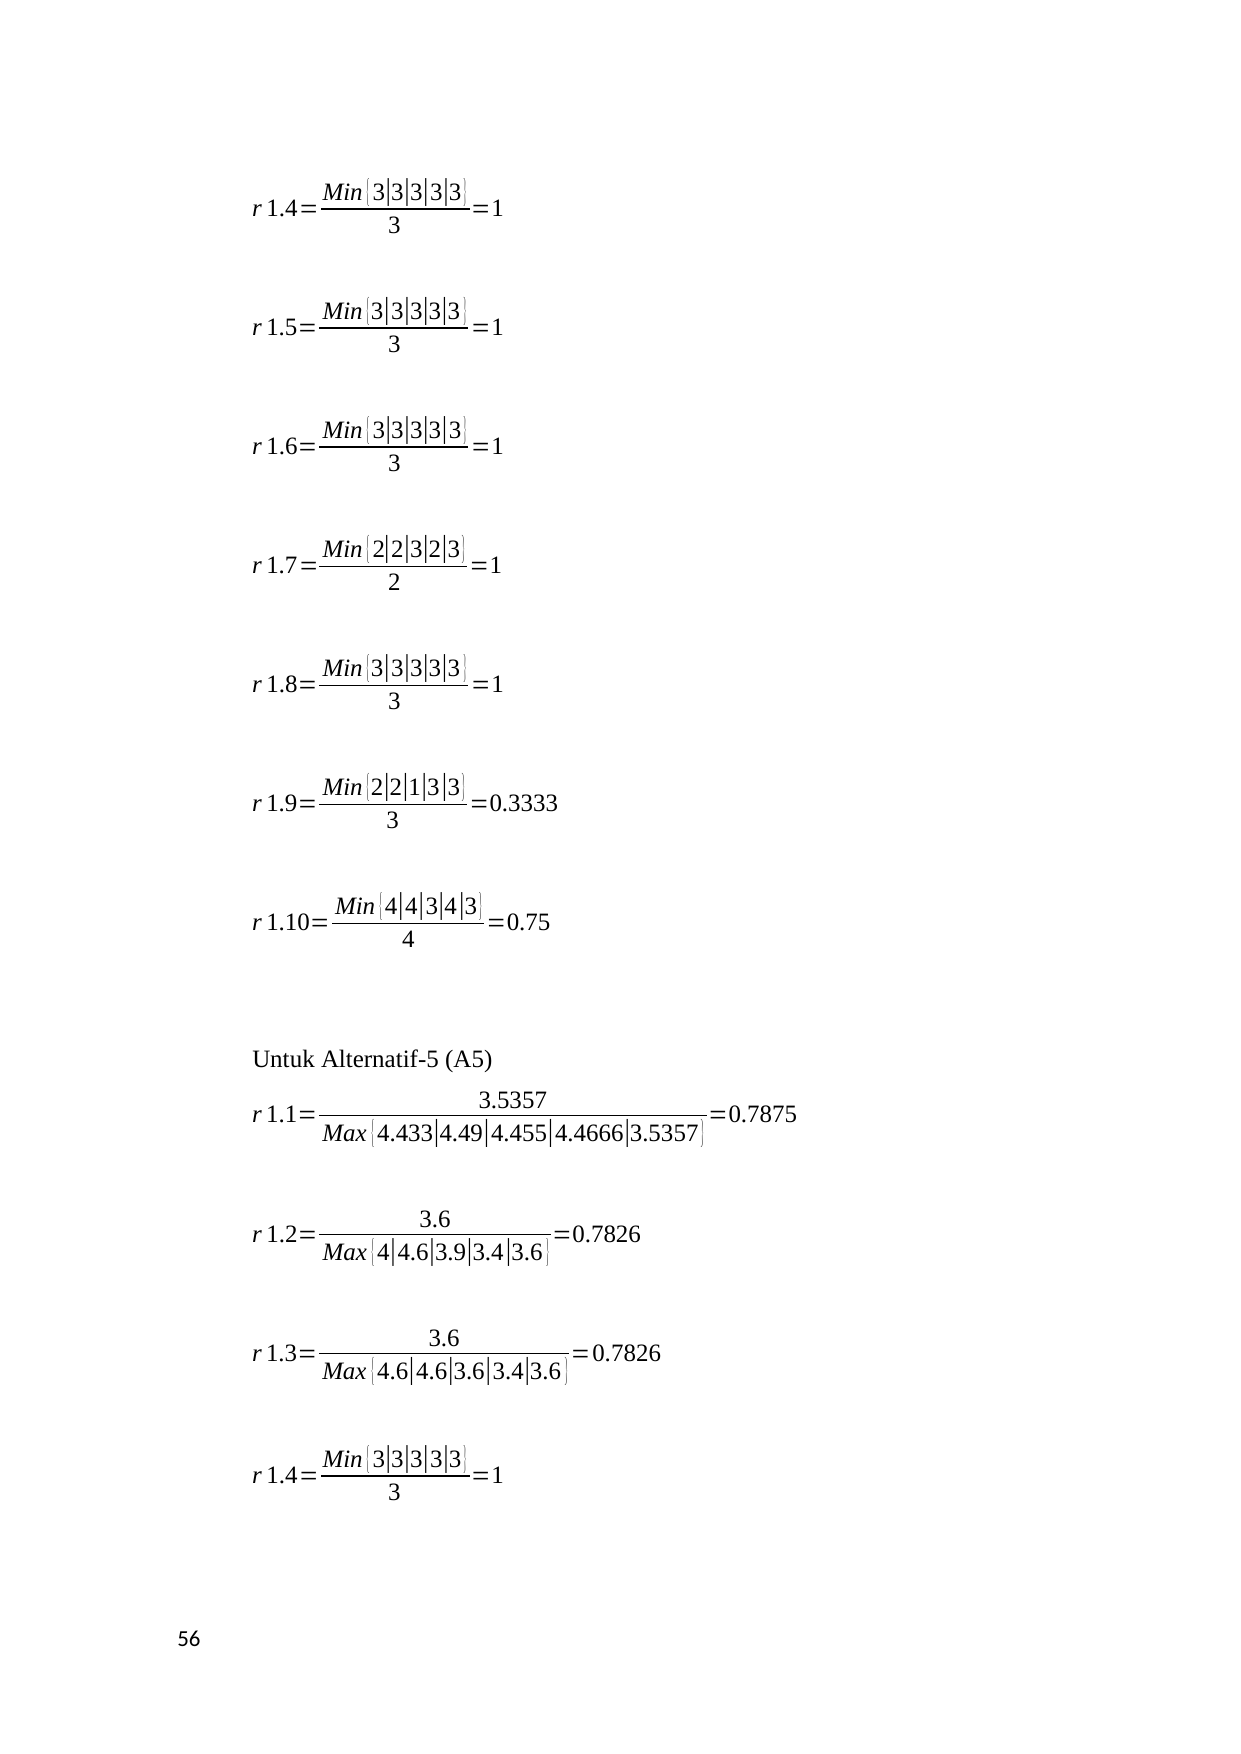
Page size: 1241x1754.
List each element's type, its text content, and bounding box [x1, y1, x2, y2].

list Untuk Alternatif-5 (A5) [252, 1044, 1003, 1072]
